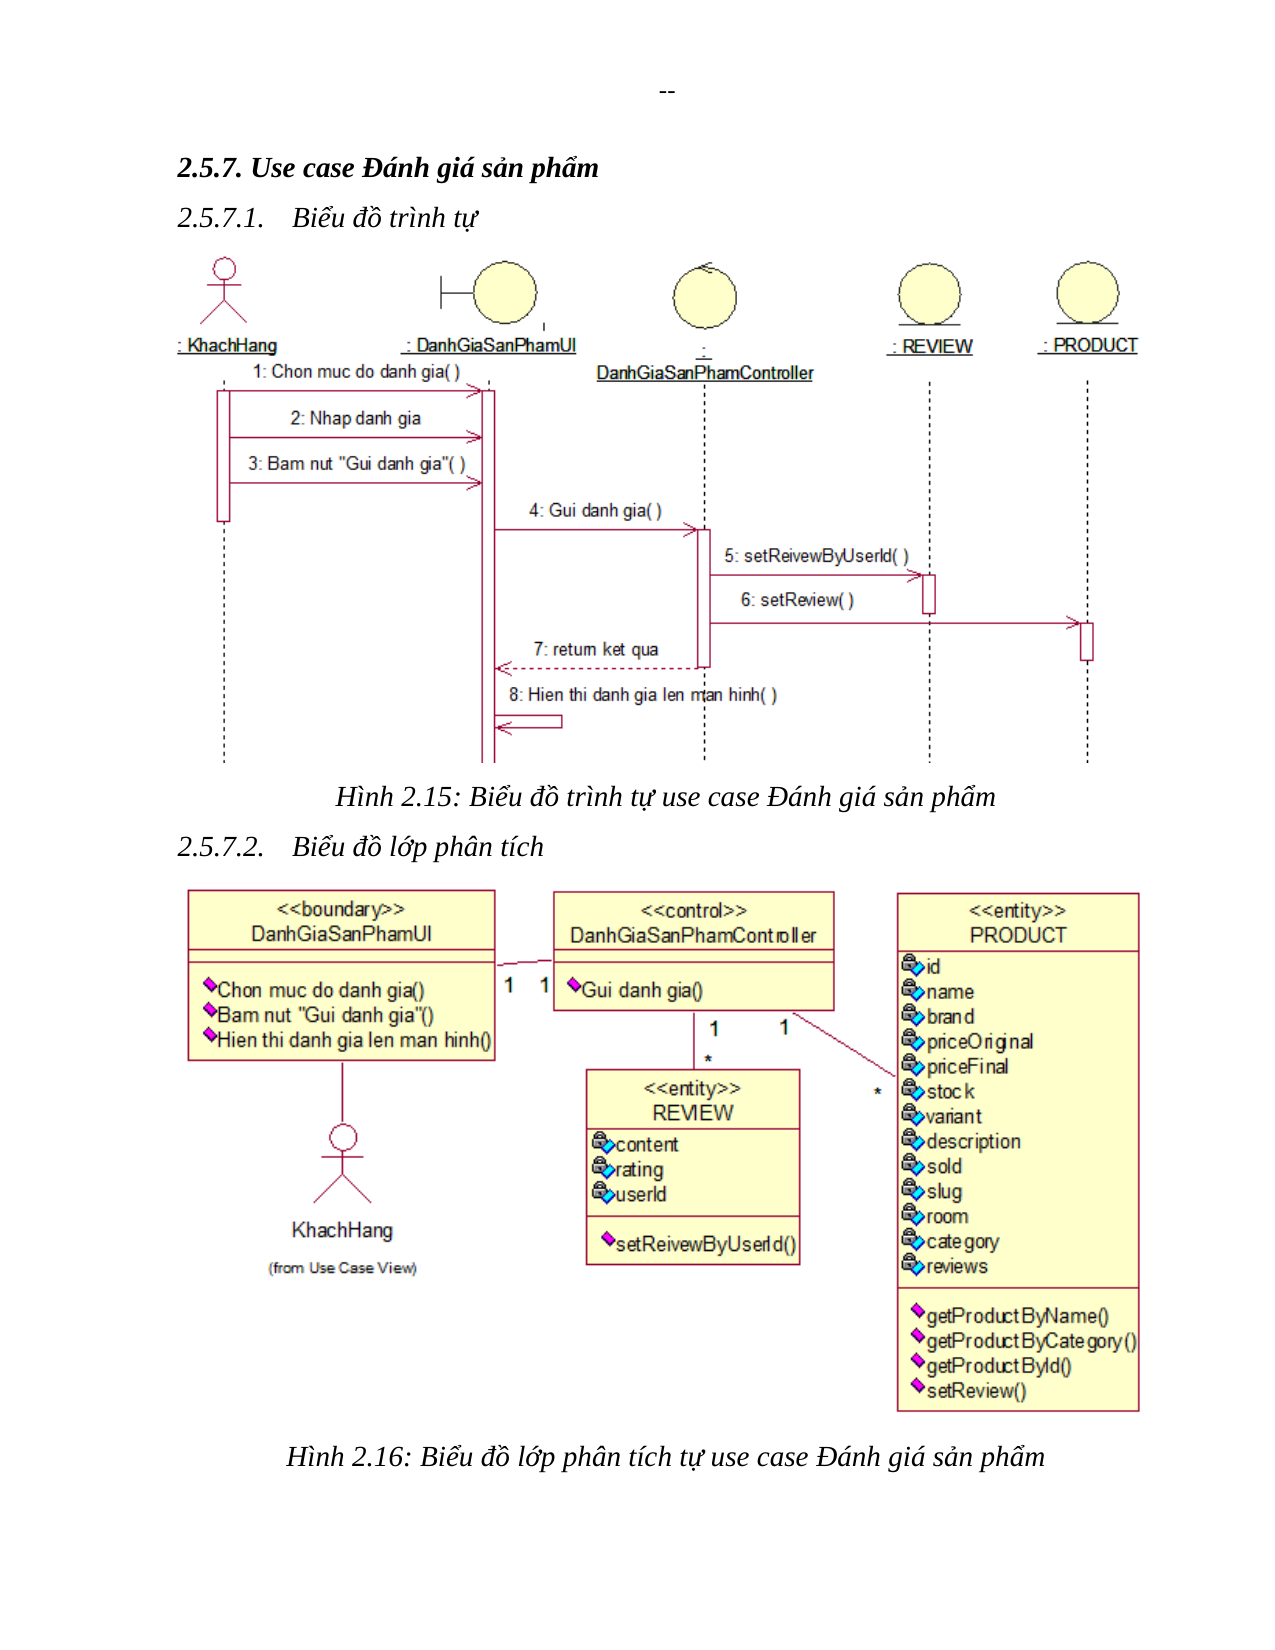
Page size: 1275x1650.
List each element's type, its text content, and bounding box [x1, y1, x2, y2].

subtitle Biểu đồ lớp phân tích [177, 829, 1157, 863]
picture [177, 250, 1157, 763]
subtitle Biểu đồ trình tự [177, 200, 1157, 234]
picture [177, 879, 1157, 1423]
subtitle Use case Đánh giá sản phẩm [177, 150, 1157, 183]
